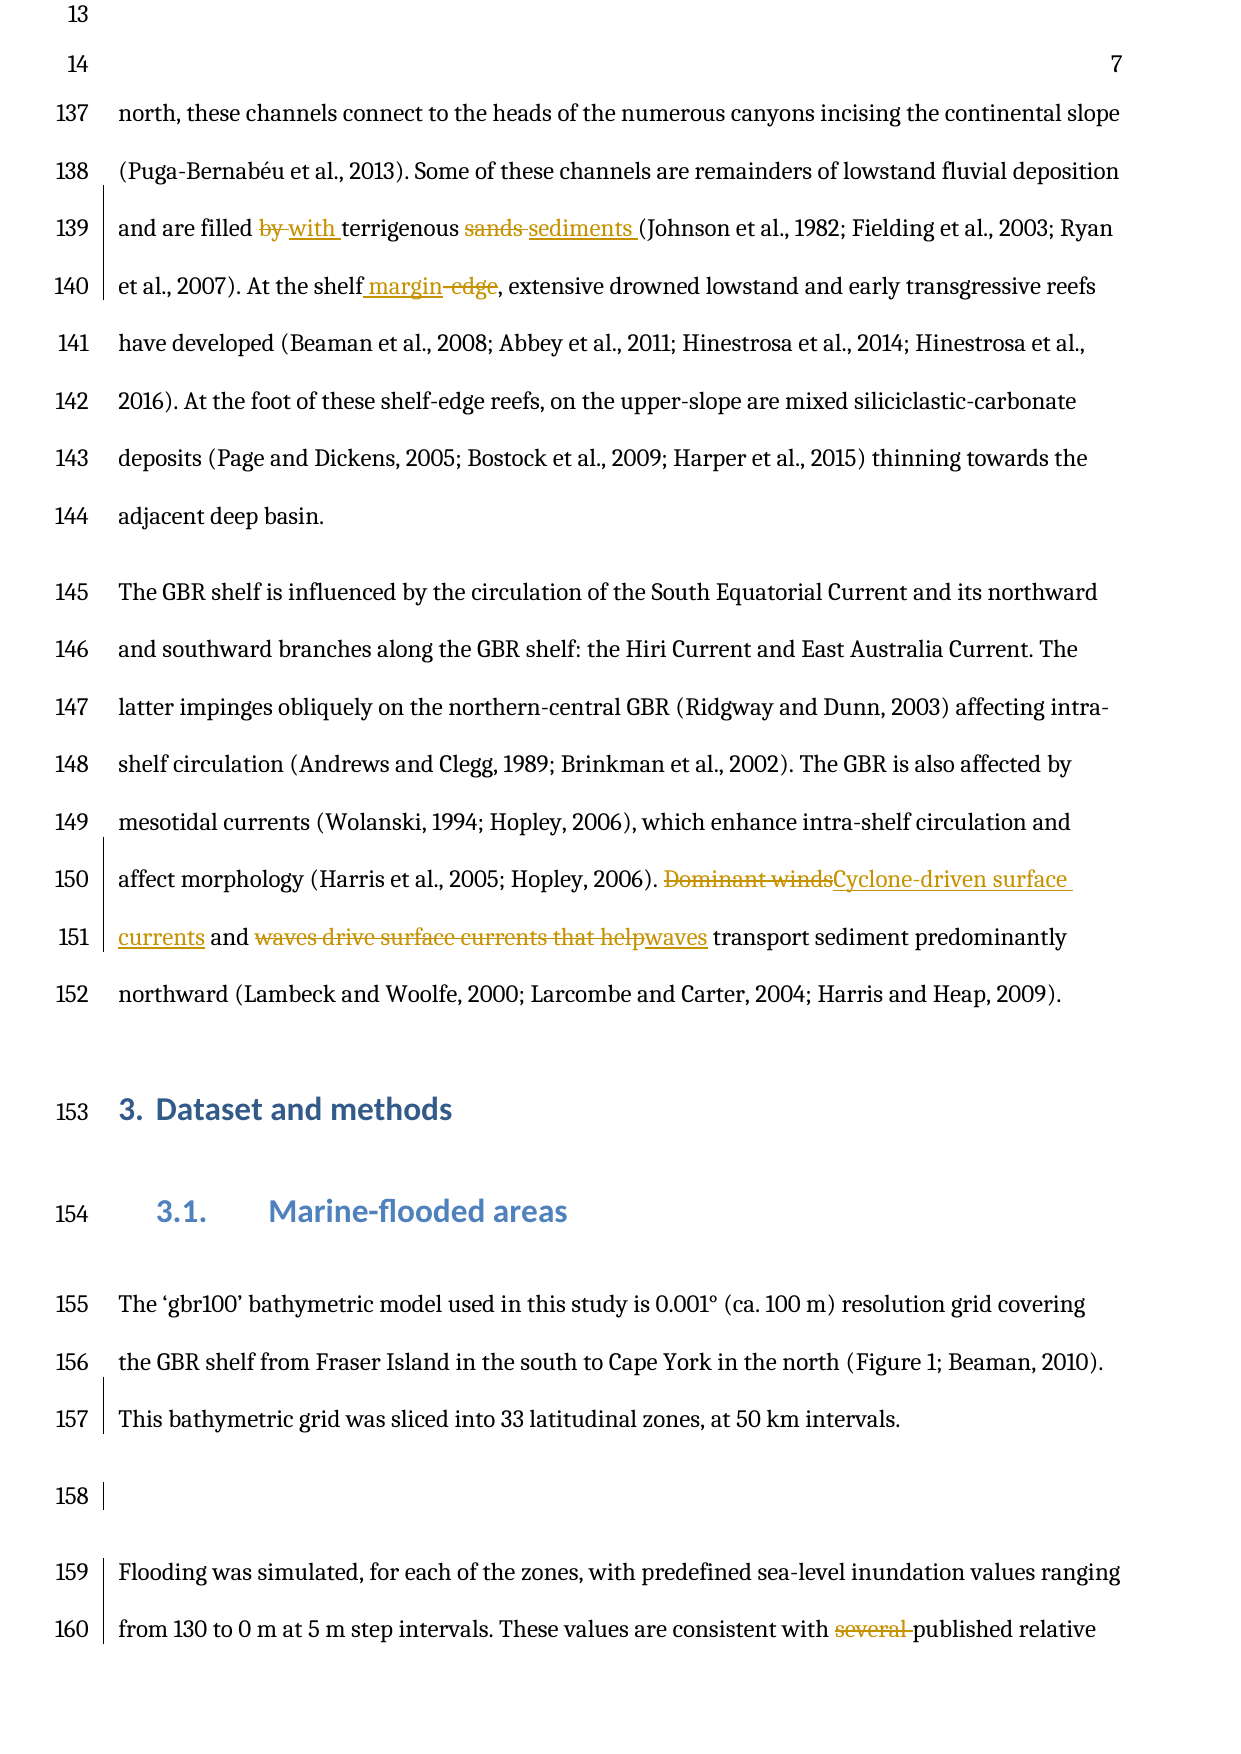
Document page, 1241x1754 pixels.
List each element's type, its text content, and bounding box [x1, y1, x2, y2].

text The ‘gbr100’ bathymetric model used in this study is 0.001° (ca. 100 m) resolution grid covering the GBR shelf from Fraser Island in the south to Cape York in the north (; Beaman, 2010). This bathymetric grid was sliced into 33 latitudinal zones, at 50 km intervals. [118, 1290, 1122, 1434]
subtitle Dataset and methods [118, 1088, 1122, 1129]
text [118, 99, 1122, 530]
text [118, 1558, 1122, 1644]
text The GBR shelf is influenced by the circulation of the South Equatorial Current and its northward and southward branches along the GBR shelf: the Hiri Current and East Australia Current. The latter impinges obliquely on the northern-central GBR (Ridgway and Dunn, 2003) affecting intra-shelf circulation (Andrews and Clegg, 1989; Brinkman et al., 2002). The GBR is also affected by mesotidal currents (Wolanski, 1994; Hopley, 2006), which enhance intra-shelf circulation and affect morphology (Harris et al., 2005; Hopley, 2006). and transport sediment predominantly northward (Lambeck and Woolfe, 2000; Larcombe and Carter, 2004; Harris and Heap, 2009). [118, 578, 1122, 1009]
subtitle Marine-flooded areas [156, 1190, 1122, 1231]
